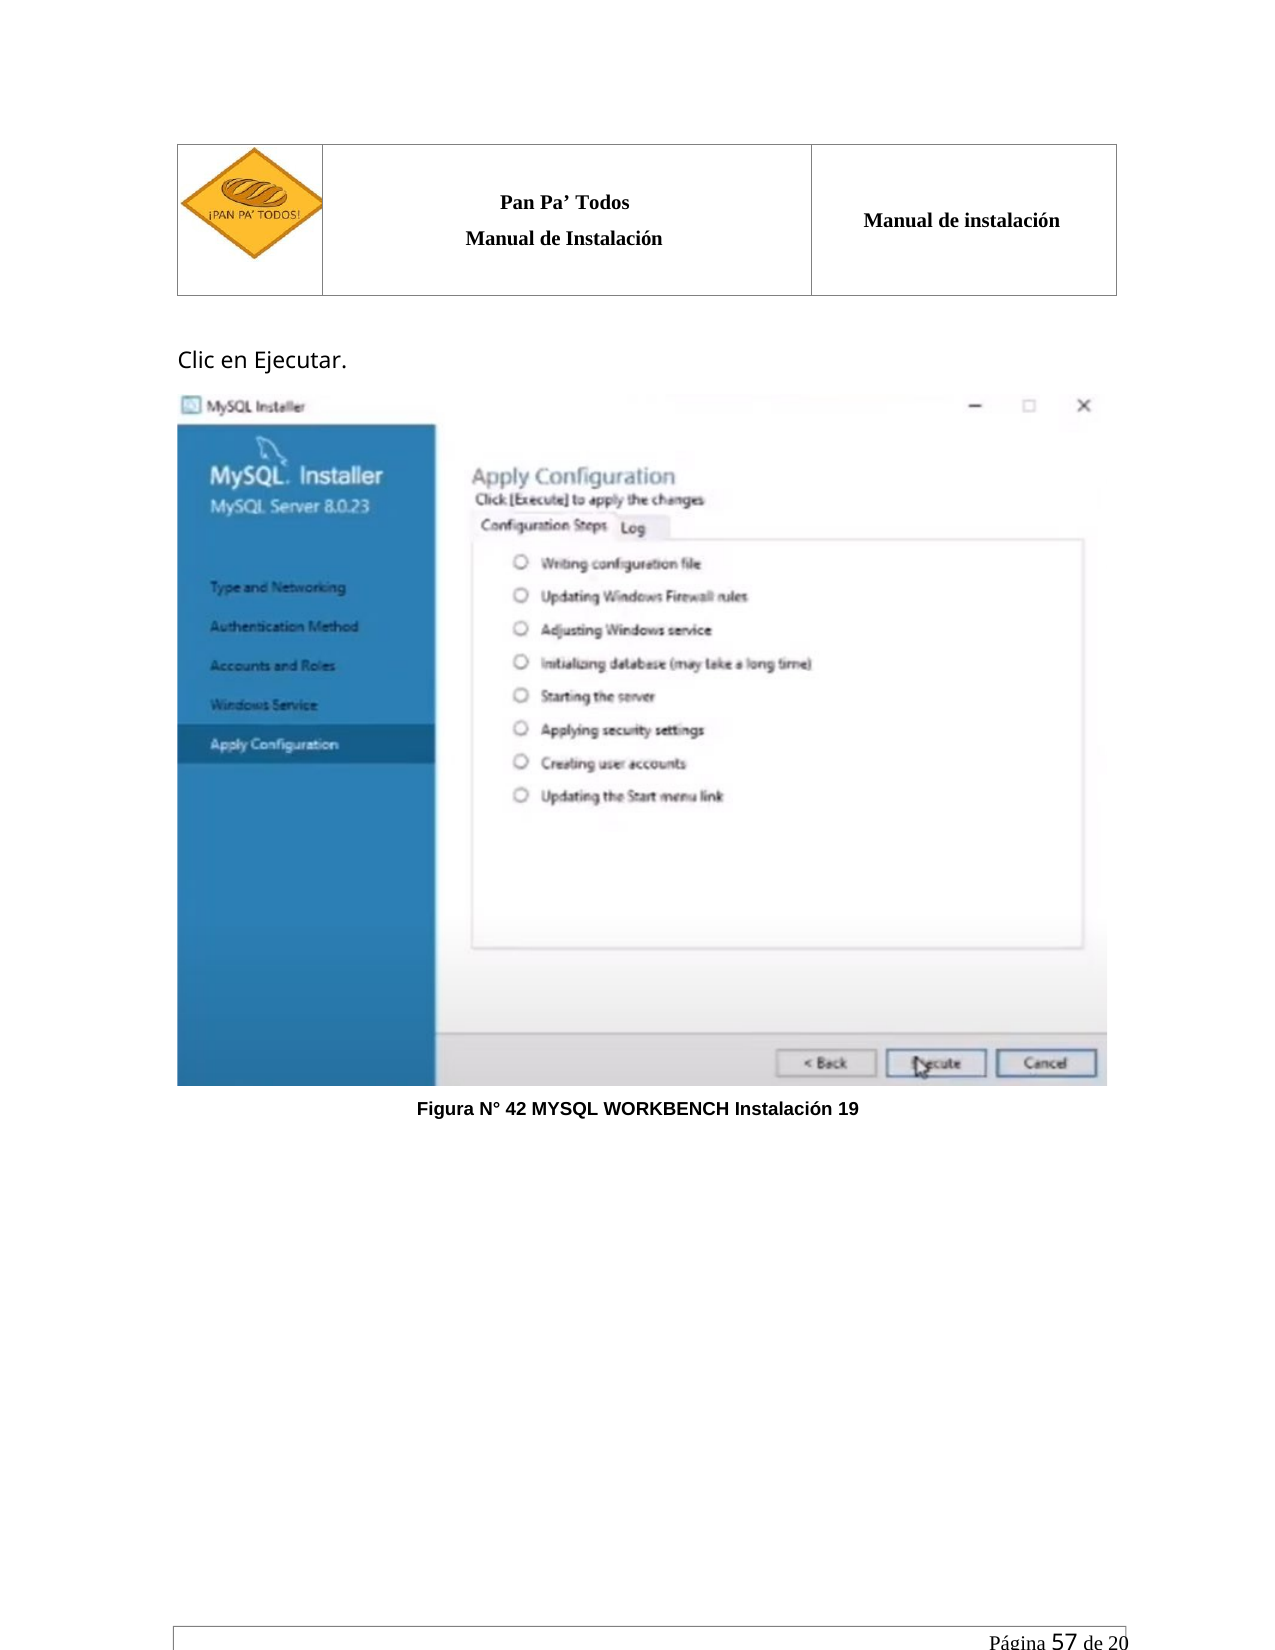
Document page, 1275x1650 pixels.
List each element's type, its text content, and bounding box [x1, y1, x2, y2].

picture [177, 394, 1108, 1086]
picture [180, 147, 322, 262]
text Clic en Ejecutar. [177, 344, 1129, 375]
text Figura N° 42 MYSQL WORKBENCH Instalación 19 [184, 1086, 1091, 1119]
